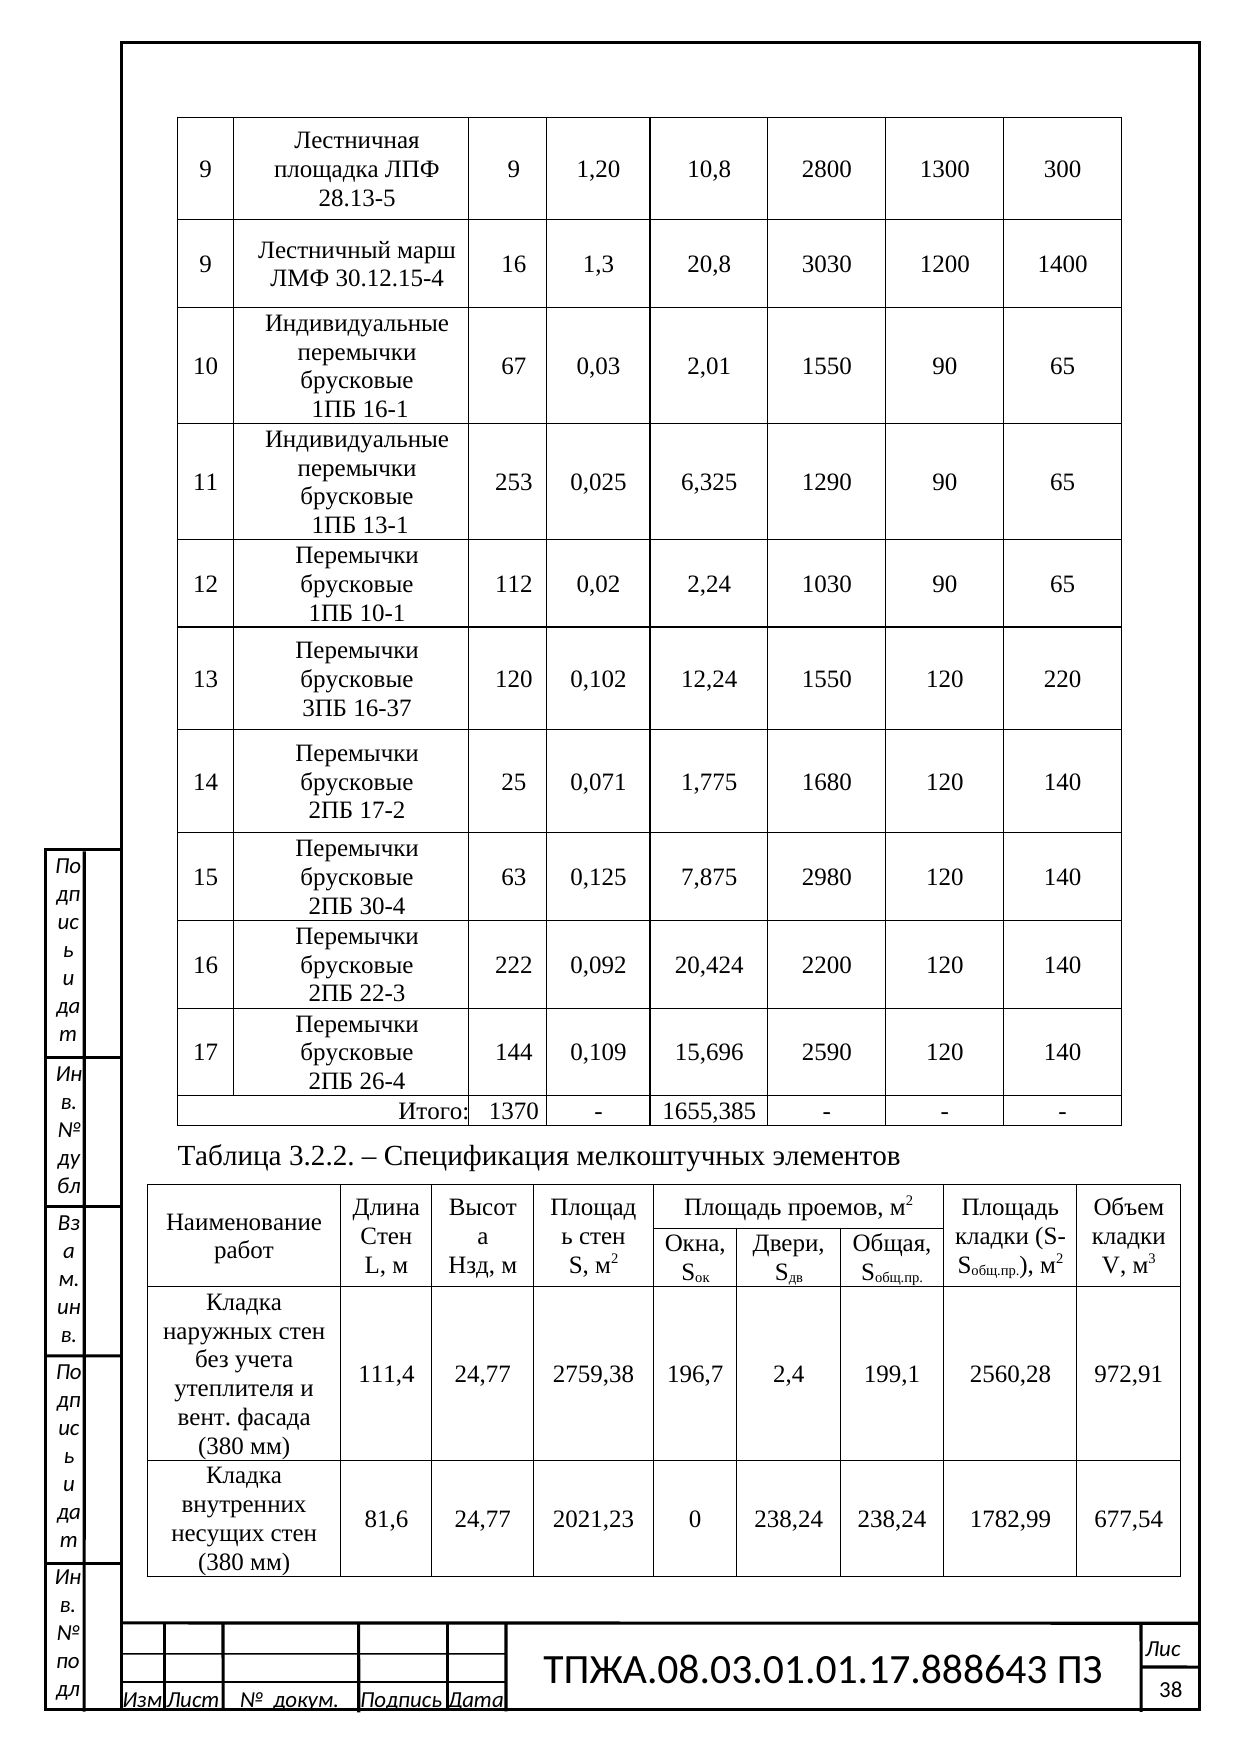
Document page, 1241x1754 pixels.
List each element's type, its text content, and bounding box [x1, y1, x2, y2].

table_cell Индивидуальные перемычки брусковые 1ПБ 13-1 [234, 424, 468, 539]
table_cell 65 [1004, 540, 1121, 626]
table_cell 1030 [768, 540, 885, 626]
table_cell - [547, 1096, 649, 1125]
text Таблица 3.2.2. – Спецификация мелкоштучных элементов [177, 1138, 1152, 1172]
table_cell 13 [178, 628, 233, 729]
table_cell Кладка наружных стен без учета утеплителя и вент. фасада (380 мм) [148, 1287, 340, 1459]
table_cell 120 [886, 833, 1003, 920]
table_cell 2,01 [651, 308, 767, 423]
table_cell 2,4 [737, 1287, 840, 1459]
table_cell 20,424 [651, 921, 767, 1007]
table_cell 2590 [768, 1009, 885, 1095]
table_cell 17 [178, 1009, 233, 1095]
table_cell 0 [654, 1461, 736, 1576]
table_cell 9 [178, 118, 233, 219]
table_cell 120 [886, 921, 1003, 1007]
table_cell 120 [886, 1009, 1003, 1095]
table_cell 1200 [886, 220, 1003, 307]
table_header Высота Нзд, м [432, 1185, 533, 1286]
table_cell 2560,28 [944, 1287, 1076, 1459]
table_cell 120 [886, 628, 1003, 729]
table_cell 2021,23 [534, 1461, 653, 1576]
table_cell 24,77 [432, 1461, 533, 1576]
table_cell 16 [178, 921, 233, 1007]
table_cell 10,8 [651, 118, 767, 219]
table_cell 220 [1004, 628, 1121, 729]
table_cell 144 [469, 1009, 546, 1095]
table_cell 0,03 [547, 308, 649, 423]
table_cell Перемычки брусковые 2ПБ 26-4 [234, 1009, 468, 1095]
table_cell 12,24 [651, 628, 767, 729]
table_header Наименование работ [148, 1185, 340, 1286]
table_cell 9 [178, 220, 233, 307]
table_cell 0,125 [547, 833, 649, 920]
table_cell Итого: [178, 1096, 468, 1125]
table_header Объем кладки V, м3 [1077, 1185, 1180, 1286]
table_cell 0,025 [547, 424, 649, 539]
table_cell 111,4 [341, 1287, 431, 1459]
table_cell 3030 [768, 220, 885, 307]
table_cell 238,24 [841, 1461, 943, 1576]
table_cell 65 [1004, 424, 1121, 539]
table_cell 1290 [768, 424, 885, 539]
table_cell 14 [178, 730, 233, 832]
table_cell 2800 [768, 118, 885, 219]
table_cell 90 [886, 540, 1003, 626]
table_header Площадь стен S, м2 [534, 1185, 653, 1286]
table_cell 112 [469, 540, 546, 626]
table_cell Перемычки брусковые 2ПБ 22-3 [234, 921, 468, 1007]
table_cell 12 [178, 540, 233, 626]
table_cell 2759,38 [534, 1287, 653, 1459]
table_cell Перемычки брусковые 1ПБ 10-1 [234, 540, 468, 626]
table_cell 6,325 [651, 424, 767, 539]
table_cell 2980 [768, 833, 885, 920]
table_cell 1,3 [547, 220, 649, 307]
table_cell 238,24 [737, 1461, 840, 1576]
table_cell Перемычки брусковые 3ПБ 16-37 [234, 628, 468, 729]
table_cell 10 [178, 308, 233, 423]
table_cell Окна, Sок [654, 1229, 736, 1286]
table_cell 11 [178, 424, 233, 539]
table_cell 7,875 [651, 833, 767, 920]
table_cell 1370 [469, 1096, 546, 1125]
table_cell Двери, Sдв [737, 1229, 840, 1286]
table_cell 677,54 [1077, 1461, 1180, 1576]
table_cell 16 [469, 220, 546, 307]
table_cell 0,109 [547, 1009, 649, 1095]
table_cell Индивидуальные перемычки брусковые 1ПБ 16-1 [234, 308, 468, 423]
table_cell 0,102 [547, 628, 649, 729]
table_cell Перемычки брусковые 2ПБ 30-4 [234, 833, 468, 920]
table_cell 15,696 [651, 1009, 767, 1095]
table_cell 81,6 [341, 1461, 431, 1576]
table_cell 24,77 [432, 1287, 533, 1459]
table_cell - [886, 1096, 1003, 1125]
table_cell Лестничный марш ЛМФ 30.12.15-4 [234, 220, 468, 307]
table_cell 300 [1004, 118, 1121, 219]
table_cell 1550 [768, 628, 885, 729]
table_cell 90 [886, 308, 1003, 423]
table_cell 90 [886, 424, 1003, 539]
table_cell 0,02 [547, 540, 649, 626]
table_cell 0,071 [547, 730, 649, 832]
table_cell 1782,99 [944, 1461, 1076, 1576]
table_header Длина Стен L, м [341, 1185, 431, 1286]
table_cell 1300 [886, 118, 1003, 219]
table_cell 2200 [768, 921, 885, 1007]
table_cell 67 [469, 308, 546, 423]
table_cell 1680 [768, 730, 885, 832]
table_cell 1,20 [547, 118, 649, 219]
table_header Площадь проемов, м2 [654, 1185, 943, 1227]
table_cell 196,7 [654, 1287, 736, 1459]
table_cell - [1004, 1096, 1121, 1125]
table_cell 140 [1004, 1009, 1121, 1095]
table_cell 199,1 [841, 1287, 943, 1459]
table_cell 1550 [768, 308, 885, 423]
table_cell 140 [1004, 833, 1121, 920]
table_cell 1,775 [651, 730, 767, 832]
table_cell 25 [469, 730, 546, 832]
table_cell Перемычки брусковые 2ПБ 17-2 [234, 730, 468, 832]
table_cell Общая, Sобщ.пр. [841, 1229, 943, 1286]
table_cell 20,8 [651, 220, 767, 307]
table_cell 1655,385 [651, 1096, 767, 1125]
table_cell Кладка внутренних несущих стен (380 мм) [148, 1461, 340, 1576]
table_cell 972,91 [1077, 1287, 1180, 1459]
table_header Площадь кладки (S-Sобщ.пр.), м2 [944, 1185, 1076, 1286]
table_cell 222 [469, 921, 546, 1007]
table_cell 253 [469, 424, 546, 539]
table_cell 15 [178, 833, 233, 920]
table_cell 2,24 [651, 540, 767, 626]
table_cell 0,092 [547, 921, 649, 1007]
table_cell 120 [469, 628, 546, 729]
table_cell 140 [1004, 730, 1121, 832]
table_cell 65 [1004, 308, 1121, 423]
table_cell 9 [469, 118, 546, 219]
table_cell 120 [886, 730, 1003, 832]
table_cell 63 [469, 833, 546, 920]
table_cell 140 [1004, 921, 1121, 1007]
table_cell Лестничная площадка ЛПФ 28.13-5 [234, 118, 468, 219]
table_cell - [768, 1096, 885, 1125]
table_cell 1400 [1004, 220, 1121, 307]
